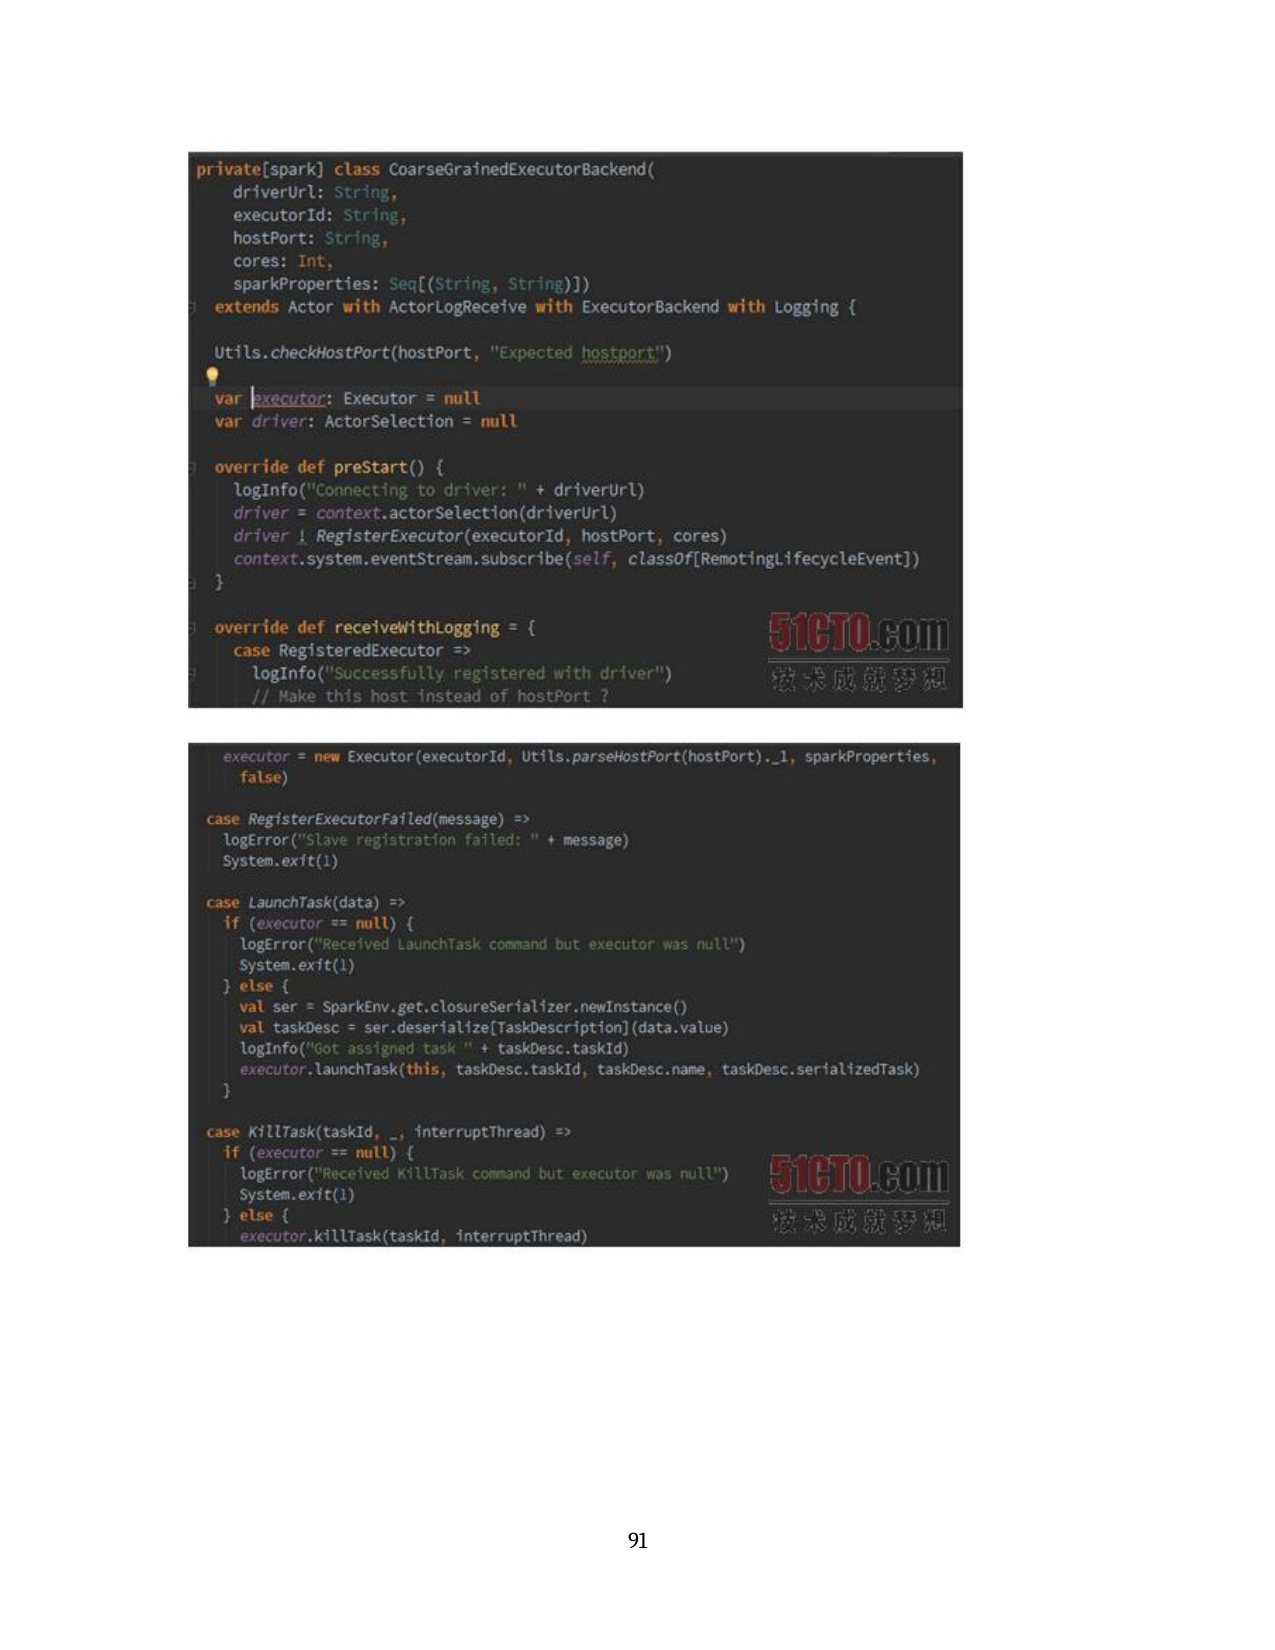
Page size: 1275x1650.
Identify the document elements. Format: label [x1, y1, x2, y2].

picture [187, 740, 966, 1255]
picture [187, 150, 966, 713]
